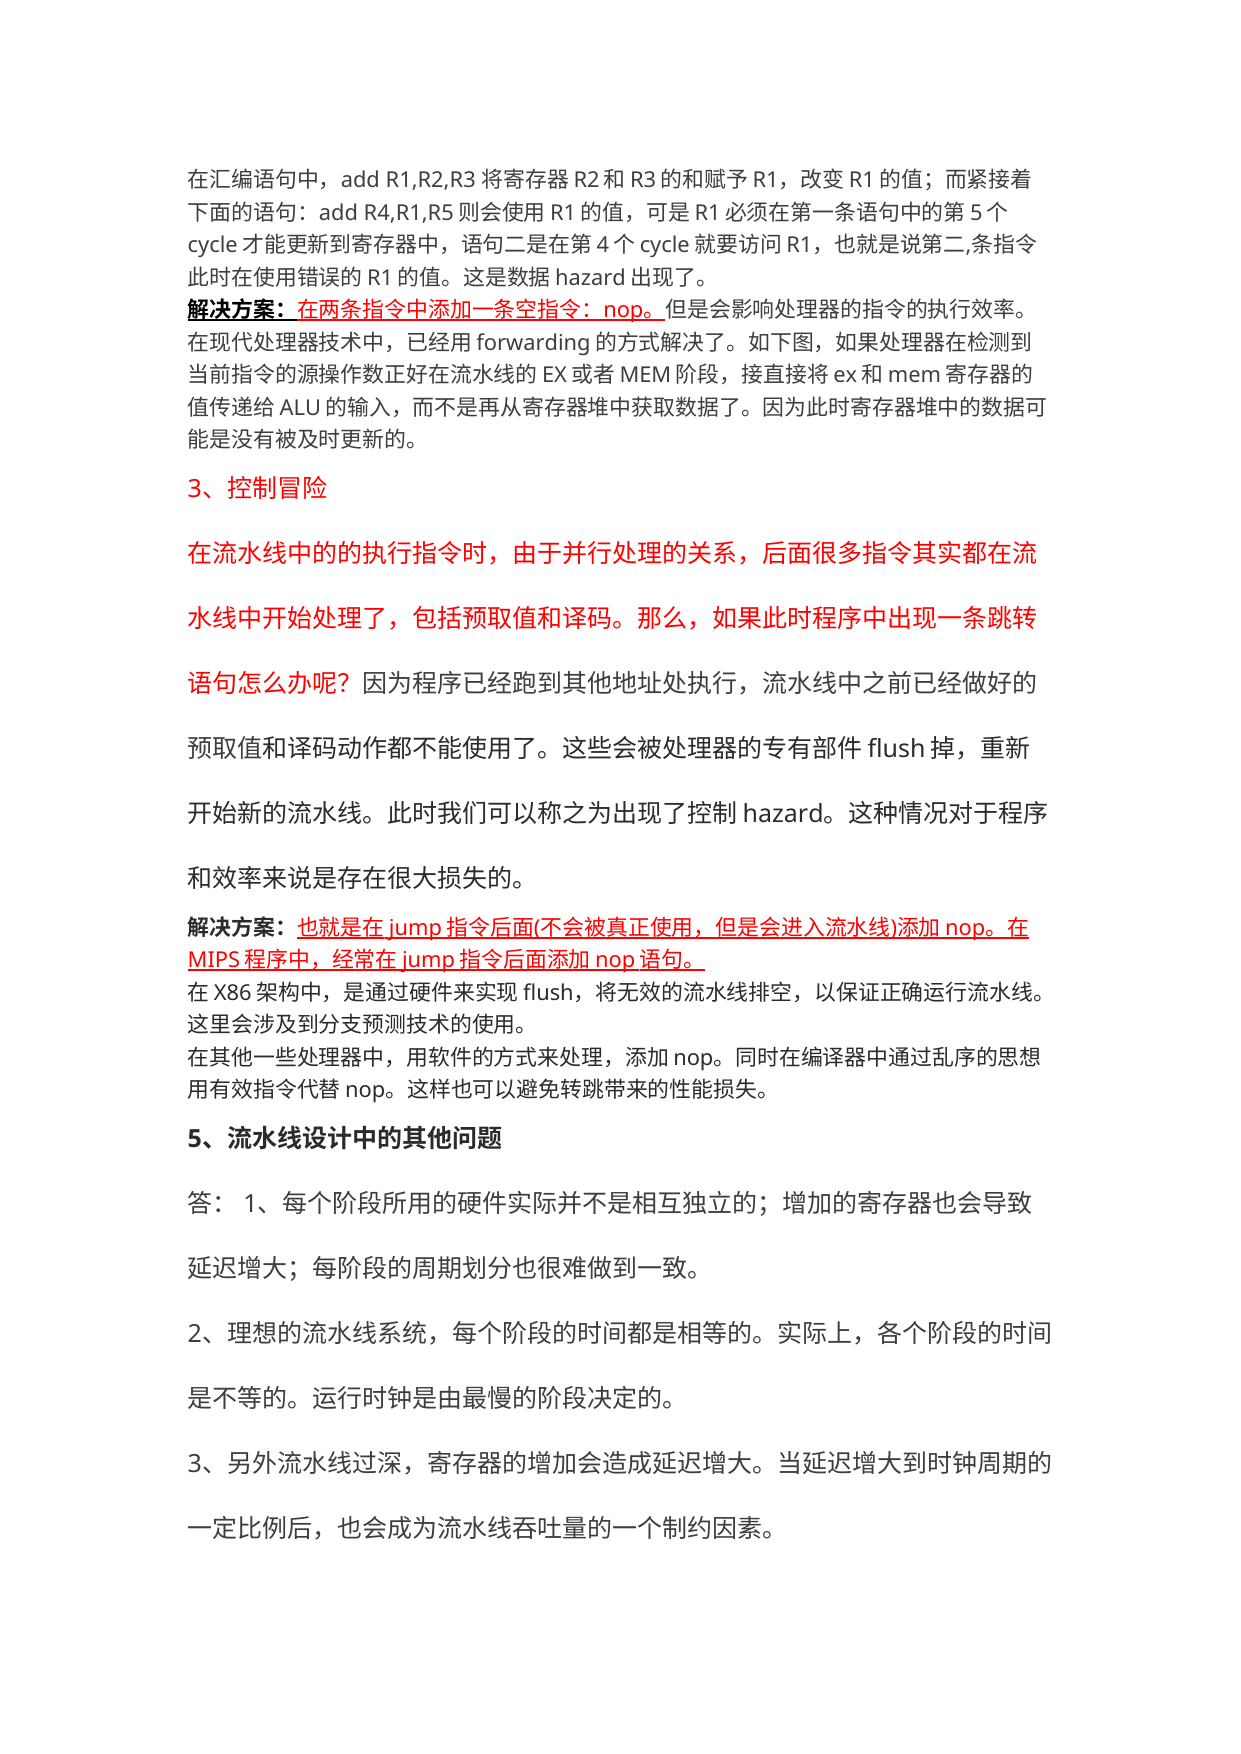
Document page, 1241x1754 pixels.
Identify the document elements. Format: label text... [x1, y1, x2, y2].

text 解决方案：在两条指令中添加一条空指令：nop。但是会影响处理器的指令的执行效率。在现代处理器技术中，已经用forwarding的方式解决了。如下图，如果处理器在检测到当前指令的源操作数正好在流水线的EX或者MEM阶段，接直接将ex和mem寄存器的值传递给ALU的输入，而不是再从寄存器堆中获取数据了。因为此时寄存器堆中的数据可能是没有被及时更新的。 [187, 292, 1053, 454]
text 在X86架构中，是通过硬件来实现flush，将无效的流水线排空，以保证正确运行流水线。这里会涉及到分支预测技术的使用。 [187, 974, 1053, 1039]
text 在汇编语句中，add R1,R2,R3 将寄存器R2和R3的和赋予R1，改变R1的值；而紧接着下面的语句：add R4,R1,R5则会使用R1的值，可是R1必须在第一条语句中的第5个cycle才能更新到寄存器中，语句二是在第4个cycle就要访问R1，也就是说第二,条指令此时在使用错误的R1的值。这是数据hazard出现了。 [187, 162, 1053, 292]
text 在流水线中的的执行指令时，由于并行处理的关系，后面很多指令其实都在流水线中开始处理了，包括预取值和译码。那么，如果此时程序中出现一条跳转语句怎么办呢？因为程序已经跑到其他地址处执行，流水线中之前已经做好的预取值和译码动作都不能使用了。这些会被处理器的专有部件flush掉，重新开始新的流水线。此时我们可以称之为出现了控制hazard。这种情况对于程序和效率来说是存在很大损失的。 [187, 519, 1053, 909]
text 3、另外流水线过深，寄存器的增加会造成延迟增大。当延迟增大到时钟周期的一定比例后，也会成为流水线吞吐量的一个制约因素。 [187, 1429, 1053, 1559]
text 解决方案：也就是在jump指令后面(不会被真正使用，但是会进入流水线)添加nop。在MIPS程序中，经常在jump指令后面添加nop语句。 [187, 909, 1053, 974]
text 5、流水线设计中的其他问题 [187, 1104, 1053, 1169]
text 答： 1、每个阶段所用的硬件实际并不是相互独立的；增加的寄存器也会导致延迟增大；每阶段的周期划分也很难做到一致。 [187, 1169, 1053, 1299]
text 在其他一些处理器中，用软件的方式来处理，添加nop。同时在编译器中通过乱序的思想用有效指令代替nop。这样也可以避免转跳带来的性能损失。 [187, 1039, 1053, 1104]
text 3、控制冒险 [187, 454, 1053, 519]
text 2、理想的流水线系统，每个阶段的时间都是相等的。实际上，各个阶段的时间是不等的。运行时钟是由最慢的阶段决定的。 [187, 1299, 1053, 1429]
